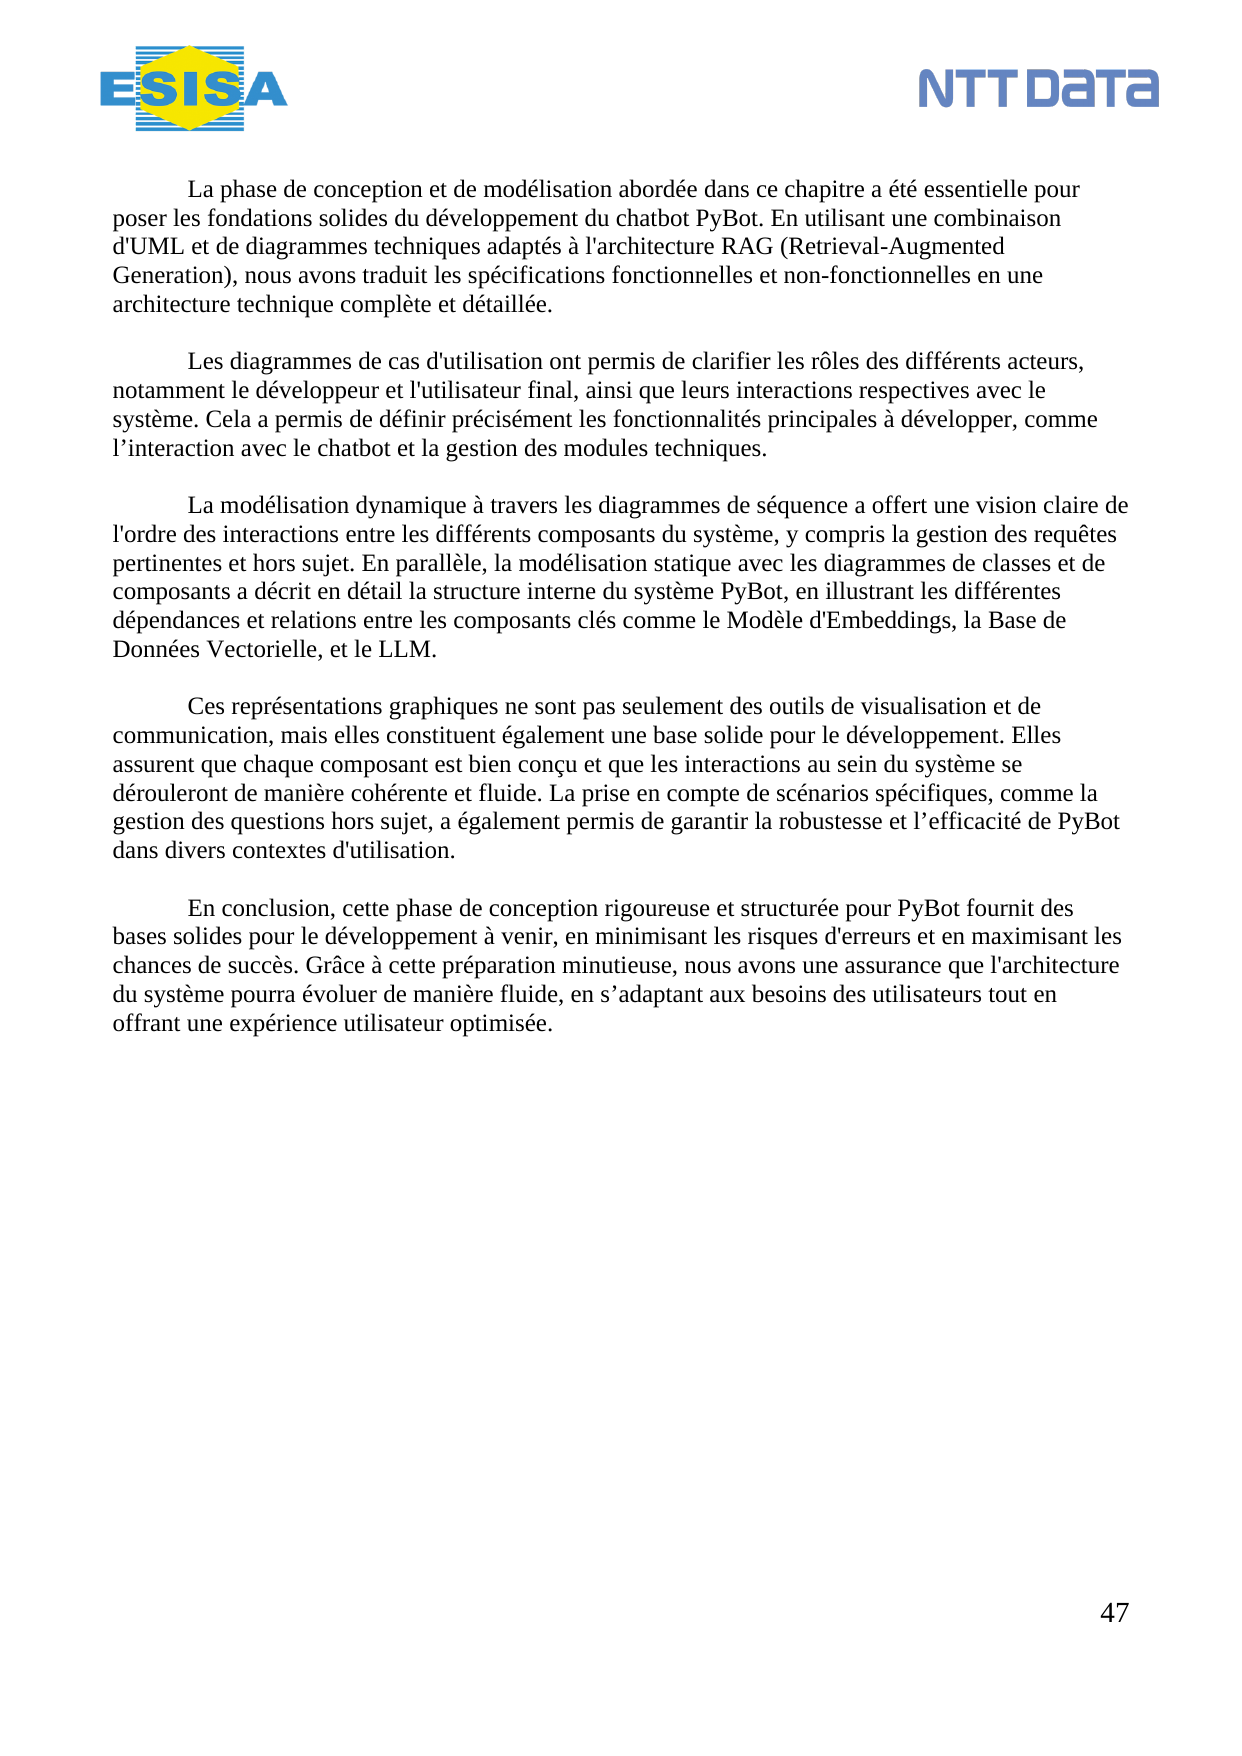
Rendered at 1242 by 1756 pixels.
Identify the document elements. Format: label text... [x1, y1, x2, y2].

text La modélisation dynamique à travers les diagrammes de séquence a offert une vision claire de l'ordre des interactions entre les différents composants du système, y compris la gestion des requêtes pertinentes et hors sujet. En parallèle, la modélisation statique avec les diagrammes de classes et de composants a décrit en détail la structure interne du système PyBot, en illustrant les différentes dépendances et relations entre les composants clés comme le Modèle d'Embeddings, la Base de Données Vectorielle, et le LLM. [112, 490, 1129, 663]
picture [917, 66, 1161, 110]
picture [96, 8, 295, 176]
text Ces représentations graphiques ne sont pas seulement des outils de visualisation et de communication, mais elles constituent également une base solide pour le développement. Elles assurent que chaque composant est bien conçu et que les interactions au sein du système se dérouleront de manière cohérente et fluide. La prise en compte de scénarios spécifiques, comme la gestion des questions hors sujet, a également permis de garantir la robustesse et l’efficacité de PyBot dans divers contextes d'utilisation. [112, 691, 1129, 864]
text En conclusion, cette phase de conception rigoureuse et structurée pour PyBot fournit des bases solides pour le développement à venir, en minimisant les risques d'erreurs et en maximisant les chances de succès. Grâce à cette préparation minutieuse, nous avons une assurance que l'architecture du système pourra évoluer de manière fluide, en s’adaptant aux besoins des utilisateurs tout en offrant une expérience utilisateur optimisée. [112, 893, 1129, 1036]
text La phase de conception et de modélisation abordée dans ce chapitre a été essentielle pour poser les fondations solides du développement du chatbot PyBot. En utilisant une combinaison d'UML et de diagrammes techniques adaptés à l'architecture RAG (Retrieval-Augmented Generation), nous avons traduit les spécifications fonctionnelles et non-fonctionnelles en une architecture technique complète et détaillée. [112, 174, 1129, 318]
text Les diagrammes de cas d'utilisation ont permis de clarifier les rôles des différents acteurs, notamment le développeur et l'utilisateur final, ainsi que leurs interactions respectives avec le système. Cela a permis de définir précisément les fonctionnalités principales à développer, comme l’interaction avec le chatbot et la gestion des modules techniques. [112, 346, 1129, 461]
